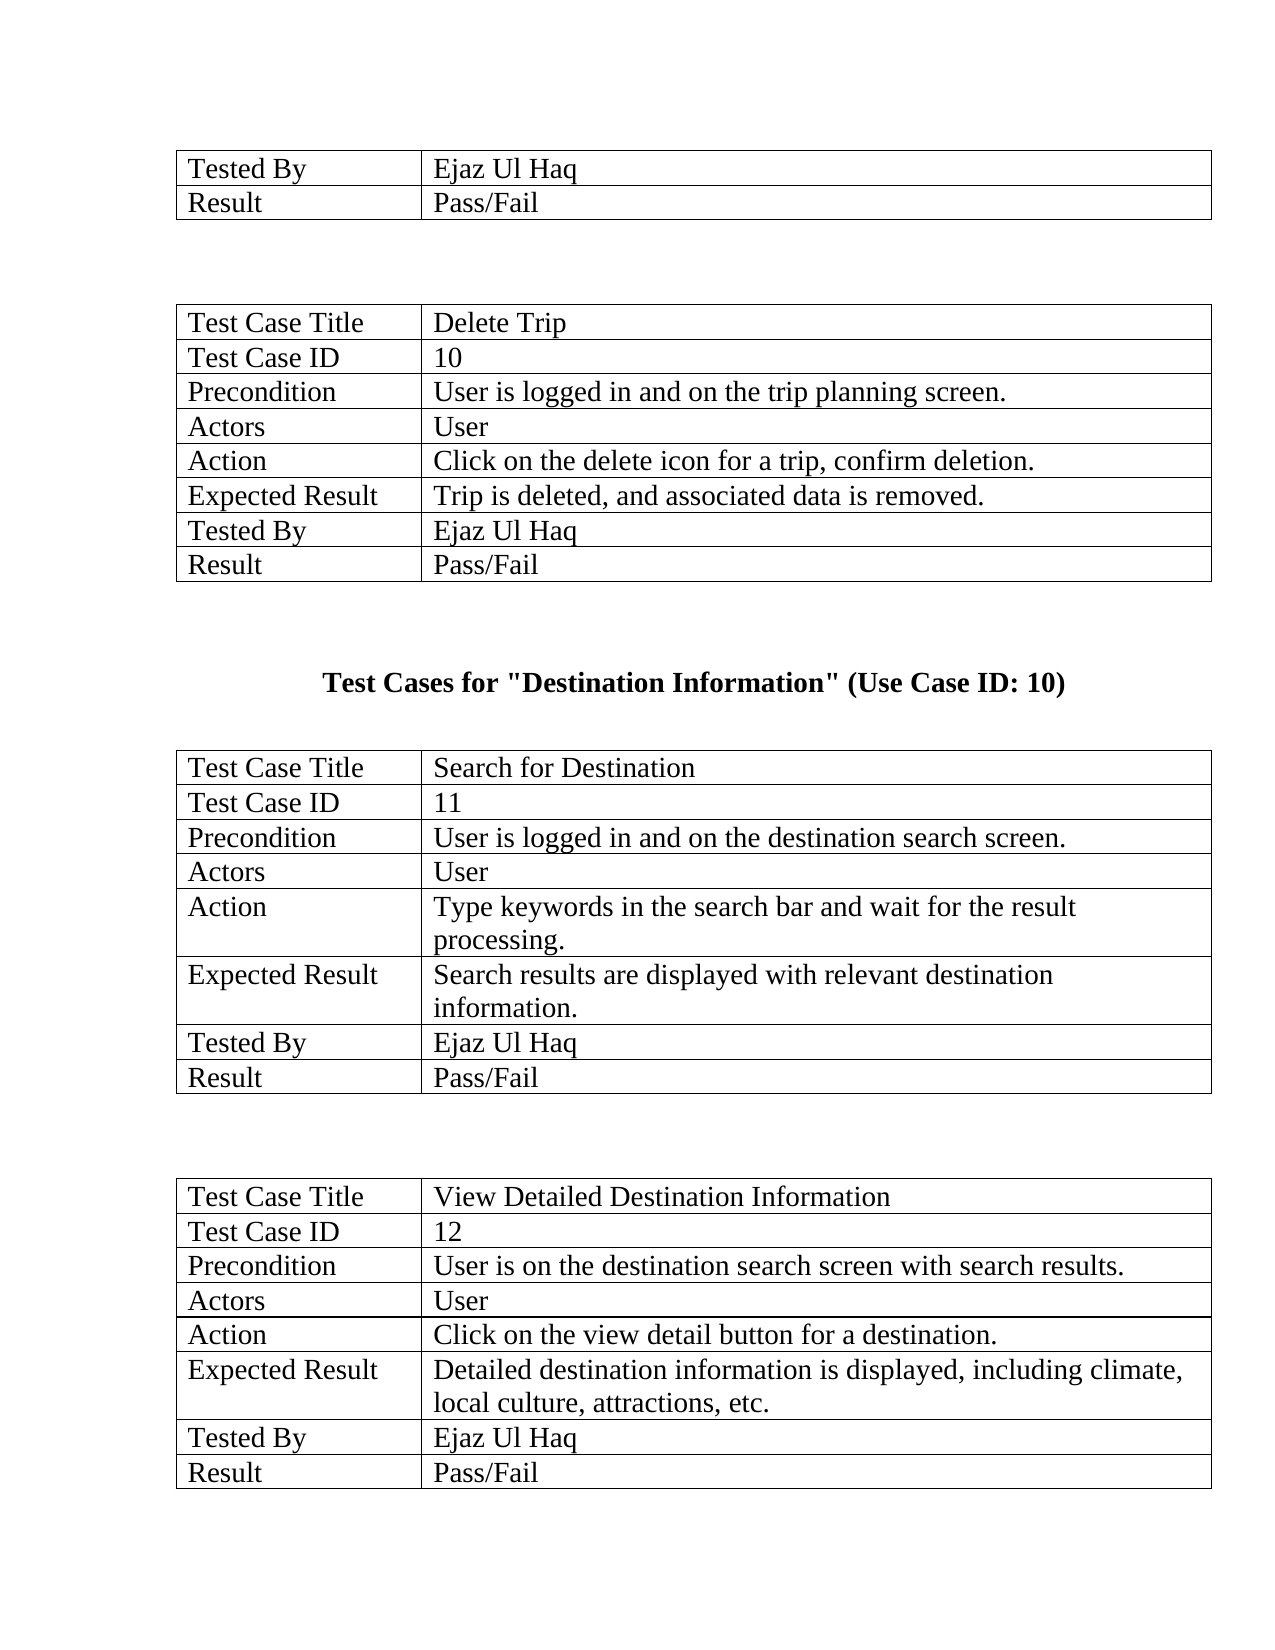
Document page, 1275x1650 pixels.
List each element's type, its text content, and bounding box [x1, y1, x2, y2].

table_cell Precondition [177, 1248, 421, 1282]
table_cell Actors [177, 409, 421, 442]
text Test Cases for "Destination Information" (Use Case ID: 10) [187, 666, 1200, 699]
table_cell User [422, 409, 1211, 442]
table_cell Ejaz Ul Haq [422, 513, 1211, 546]
table_cell Ejaz Ul Haq [422, 1025, 1211, 1059]
table_cell Pass/Fail [422, 186, 1211, 219]
table_cell Expected Result [177, 1352, 421, 1419]
table_cell Result [177, 186, 421, 219]
table_cell User [422, 854, 1211, 888]
table_cell Search results are displayed with relevant destination information. [422, 957, 1211, 1024]
table_cell Tested By [177, 151, 421, 184]
table_cell Actors [177, 1283, 421, 1316]
table_header Search for Destination [422, 751, 1211, 784]
table_cell Tested By [177, 1025, 421, 1059]
table_cell Pass/Fail [422, 1455, 1211, 1488]
table_cell Precondition [177, 820, 421, 853]
table_header Delete Trip [422, 305, 1211, 339]
table_cell Ejaz Ul Haq [422, 151, 1211, 184]
table_cell User is logged in and on the destination search screen. [422, 820, 1211, 853]
table_cell Actors [177, 854, 421, 888]
table_cell 10 [422, 340, 1211, 373]
table_cell Test Case ID [177, 785, 421, 819]
table_header View Detailed Destination Information [422, 1179, 1211, 1213]
table_header Test Case Title [177, 751, 421, 784]
table_cell Detailed destination information is displayed, including climate, local culture, attractions, etc. [422, 1352, 1211, 1419]
table_cell Pass/Fail [422, 1060, 1211, 1093]
table_cell Click on the view detail button for a destination. [422, 1318, 1211, 1351]
table_header Test Case Title [177, 1179, 421, 1213]
table_cell Tested By [177, 1420, 421, 1454]
table_cell 12 [422, 1214, 1211, 1247]
table_cell Expected Result [177, 478, 421, 512]
table_header Test Case Title [177, 305, 421, 339]
table_cell Result [177, 547, 421, 581]
table_cell User is on the destination search screen with search results. [422, 1248, 1211, 1282]
table_cell Trip is deleted, and associated data is removed. [422, 478, 1211, 512]
table_cell Click on the delete icon for a trip, confirm deletion. [422, 444, 1211, 477]
table_cell User is logged in and on the trip planning screen. [422, 374, 1211, 408]
table_cell User [422, 1283, 1211, 1316]
table_cell Action [177, 444, 421, 477]
table_cell Result [177, 1455, 421, 1488]
table_cell Test Case ID [177, 1214, 421, 1247]
table_cell Expected Result [177, 957, 421, 1024]
table_cell Action [177, 1318, 421, 1351]
table_cell Result [177, 1060, 421, 1093]
table_cell Type keywords in the search bar and wait for the result processing. [422, 889, 1211, 956]
table_cell Pass/Fail [422, 547, 1211, 581]
table_cell Tested By [177, 513, 421, 546]
table_cell Action [177, 889, 421, 956]
table_cell 11 [422, 785, 1211, 819]
table_cell Ejaz Ul Haq [422, 1420, 1211, 1454]
table_cell Test Case ID [177, 340, 421, 373]
table_cell Precondition [177, 374, 421, 408]
